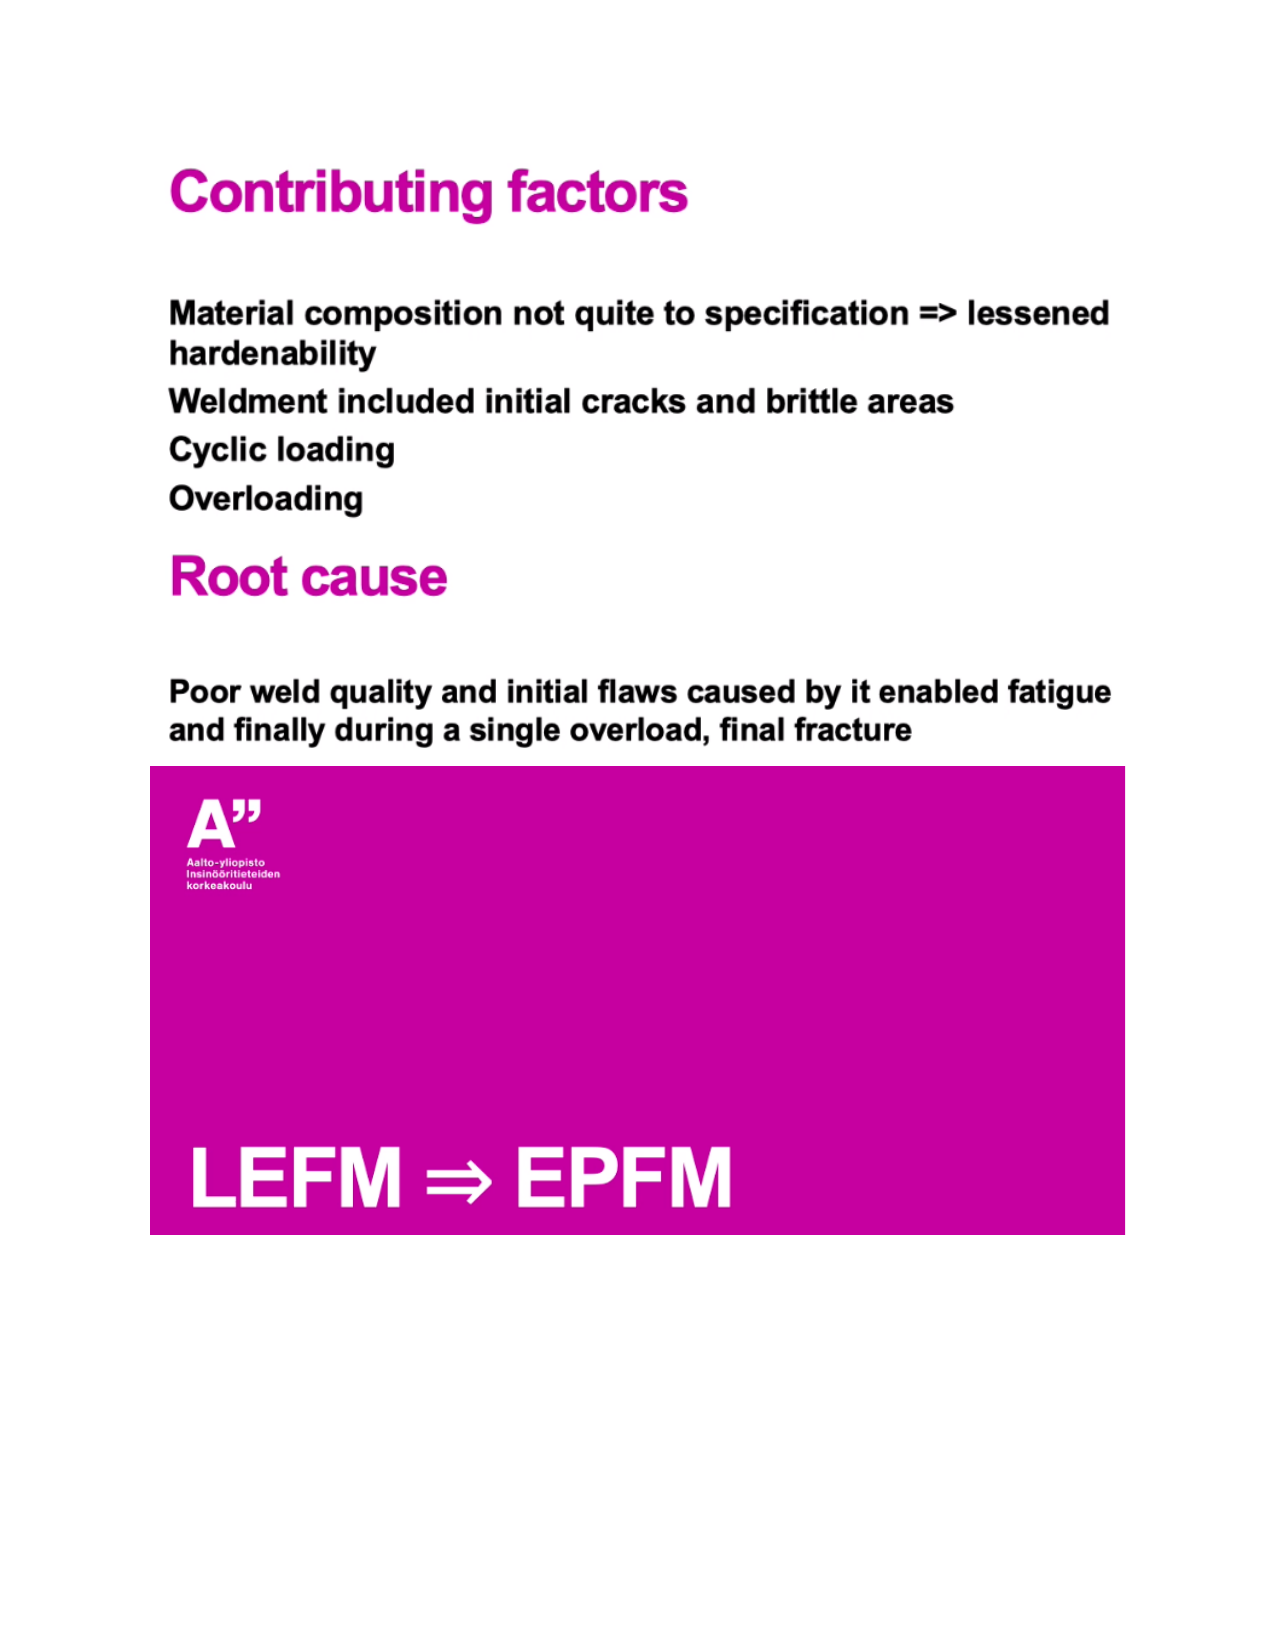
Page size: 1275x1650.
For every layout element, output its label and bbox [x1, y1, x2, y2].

picture [150, 766, 1125, 1235]
picture [150, 537, 1125, 763]
picture [150, 150, 1125, 534]
